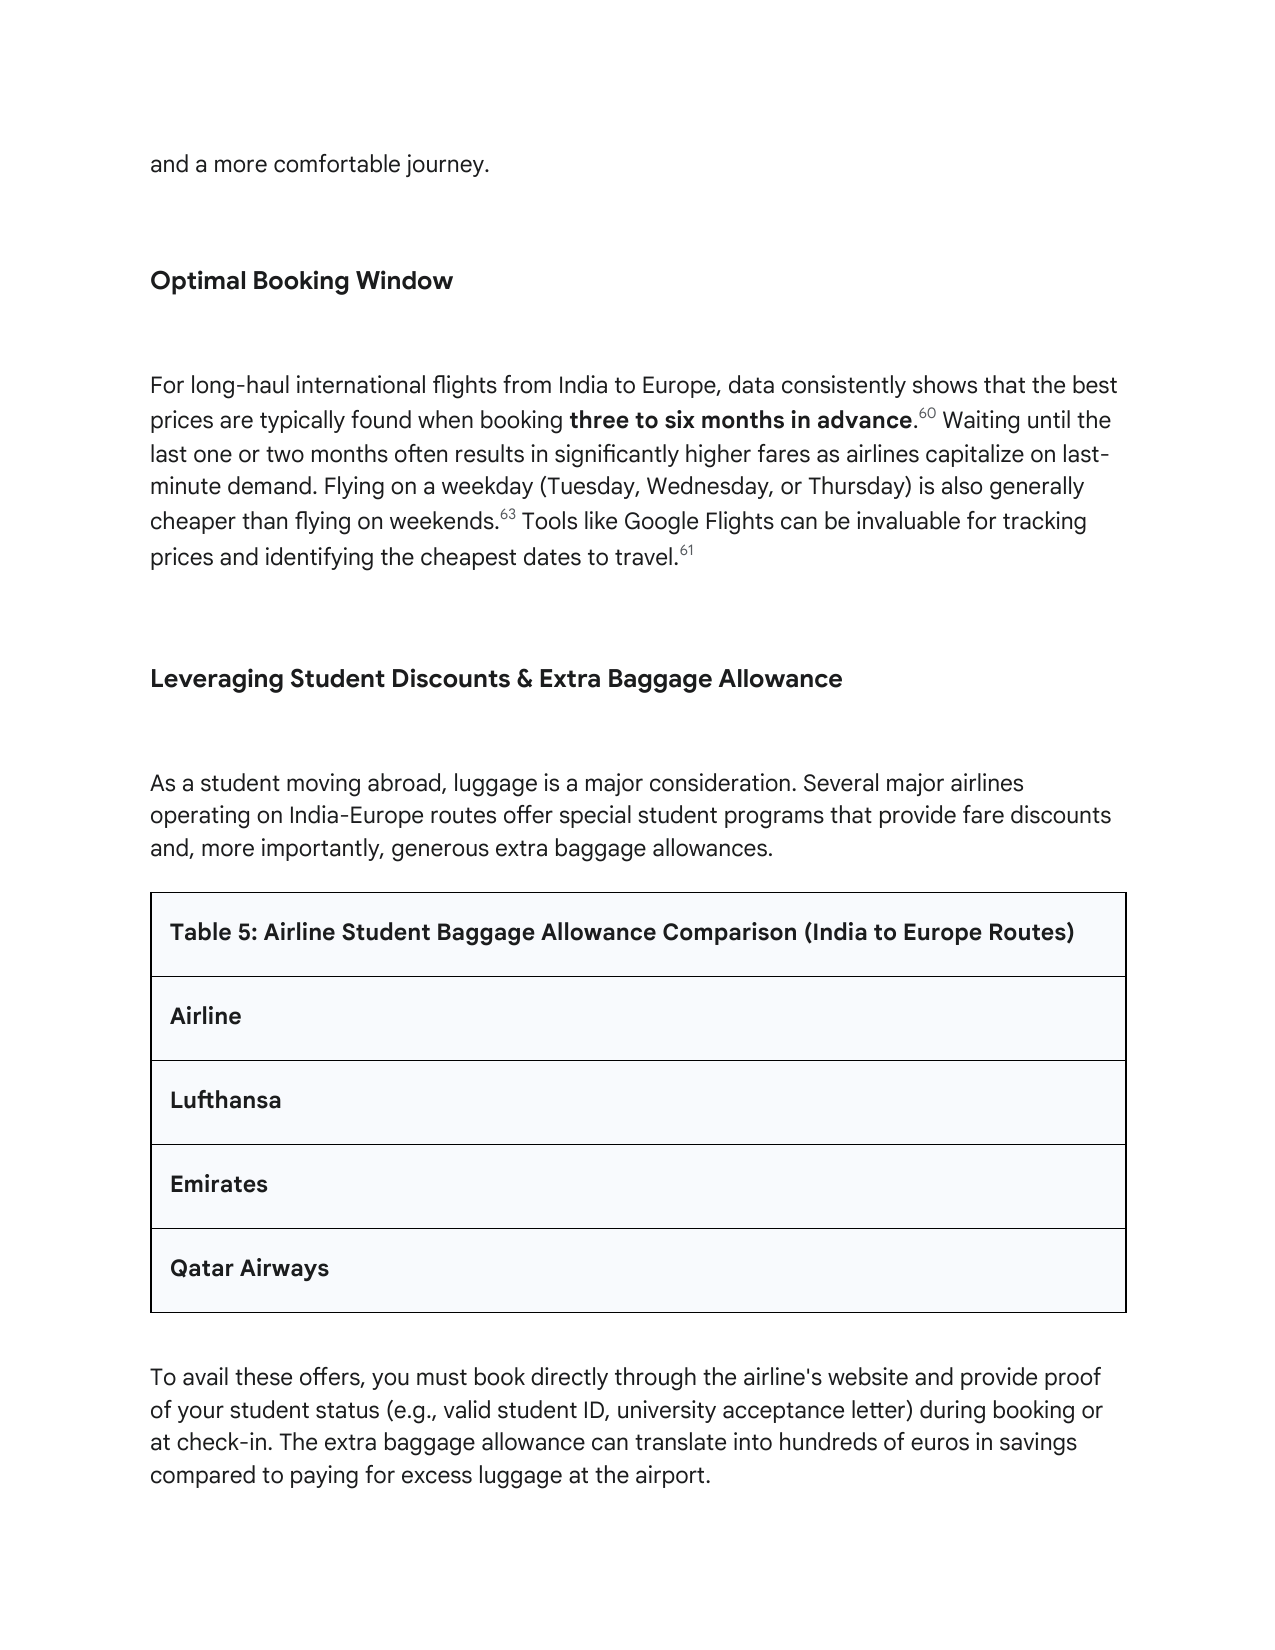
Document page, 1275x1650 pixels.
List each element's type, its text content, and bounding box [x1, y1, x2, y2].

table_header Table 5: Airline Student Baggage Allowance Comparison (India to Europe Routes) [152, 893, 1125, 976]
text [150, 150, 1125, 179]
text To avail these offers, you must book directly through the airline's website and provide proof of your student status (e.g., valid student ID, university acceptance letter) during booking or at check-in. The extra baggage allowance can translate into hundreds of euros in savings compared to paying for excess luggage at the airport. [150, 1363, 1125, 1490]
table_cell Airline [152, 977, 1125, 1060]
table_cell Lufthansa [152, 1061, 1125, 1144]
table_cell Emirates [152, 1145, 1125, 1228]
subtitle Leveraging Student Discounts & Extra Baggage Allowance [150, 663, 1125, 694]
text For long-haul international flights from India to Europe, data consistently shows that the best prices are typically found when booking three to six months in advance.60 Waiting until the last one or two months often results in significantly higher fares as airlines capitalize on last-minute demand. Flying on a weekday (Tuesday, Wednesday, or Thursday) is also generally cheaper than flying on weekends.63 Tools like Google Flights can be invaluable for tracking prices and identifying the cheapest dates to travel.61 [150, 371, 1125, 573]
table_cell Qatar Airways [152, 1229, 1125, 1312]
text As a student moving abroad, luggage is a major consideration. Several major airlines operating on India-Europe routes offer special student programs that provide fare discounts and, more importantly, generous extra baggage allowances. [150, 769, 1125, 863]
subtitle Optimal Booking Window [150, 265, 1125, 297]
